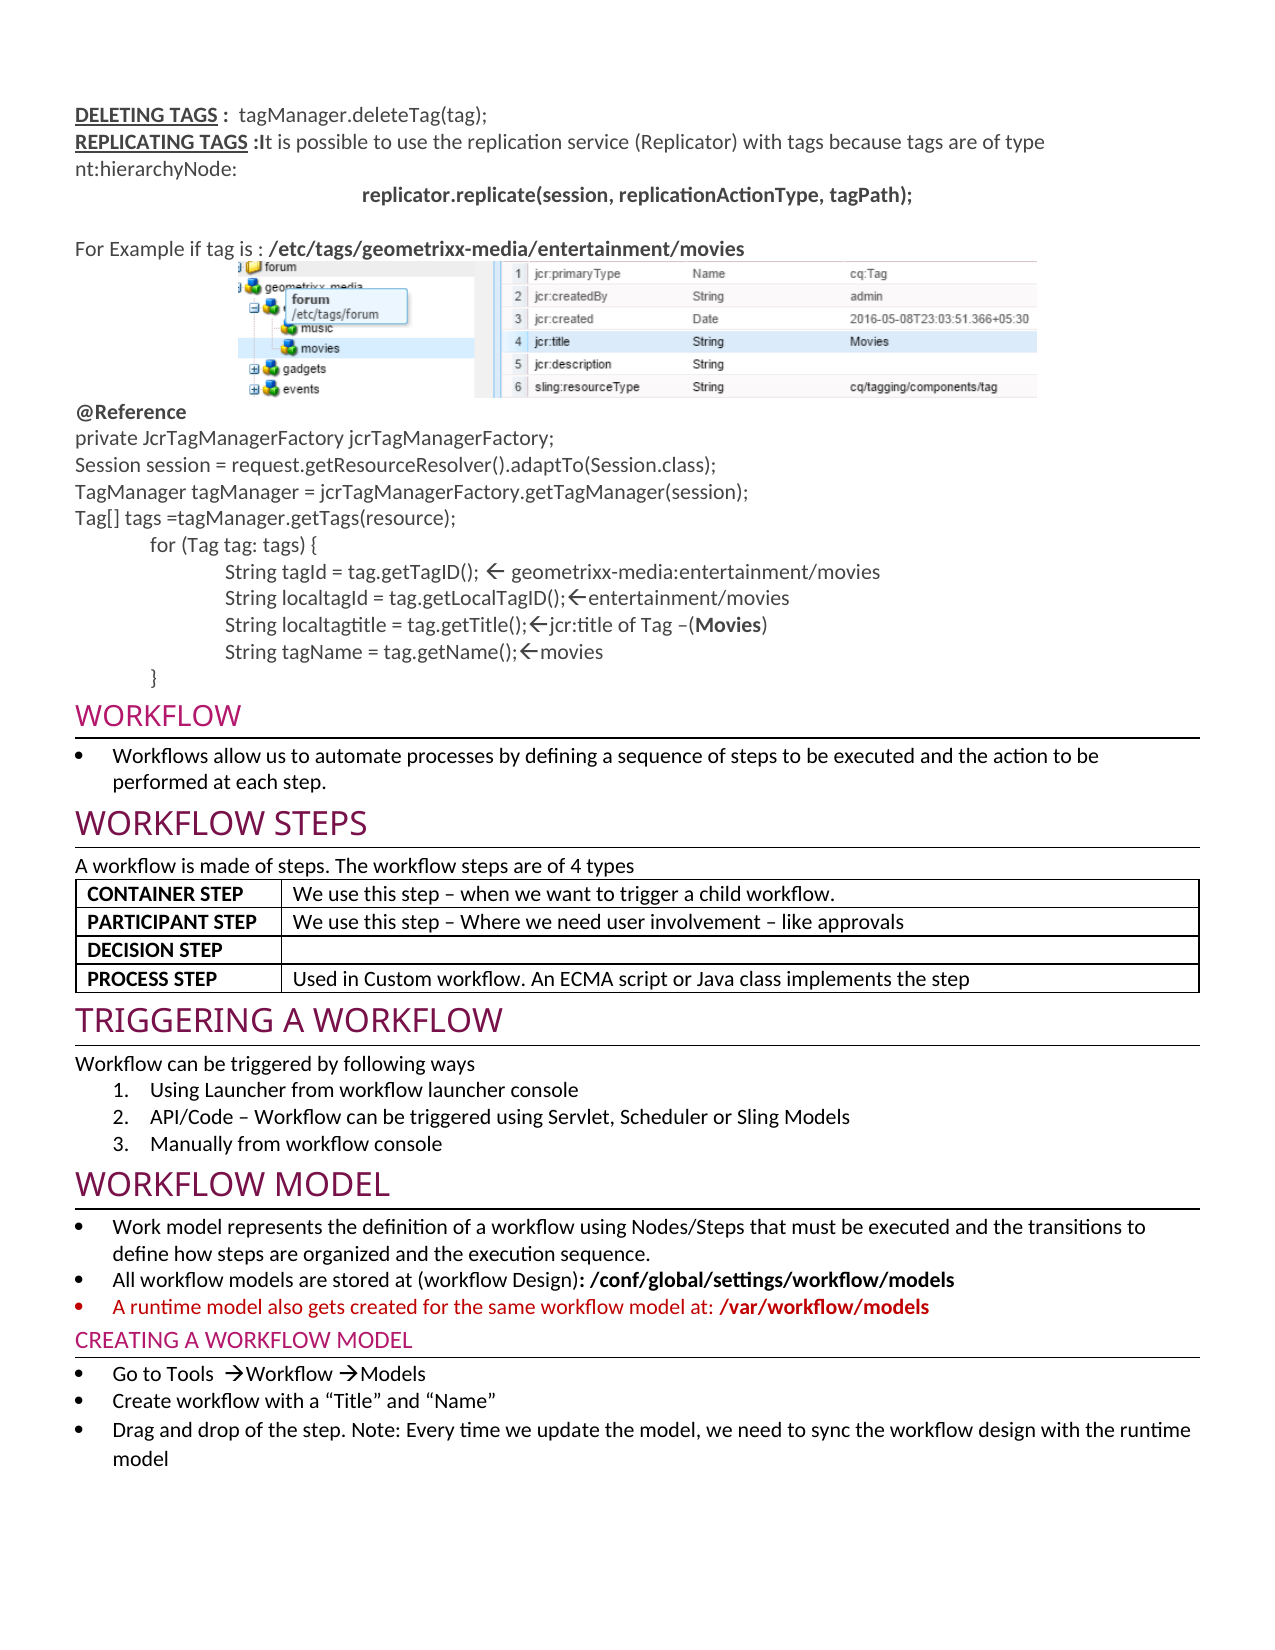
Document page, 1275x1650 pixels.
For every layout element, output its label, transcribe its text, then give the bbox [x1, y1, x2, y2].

subtitle CREATING A WORKFLOW MODEL [75, 1324, 1200, 1357]
list Work model represents the definition of a workflow using Nodes/Steps that must be executed and the transitions to define how steps are organized and the execution sequence. [75, 1213, 1200, 1267]
list Manually from workflow console [112, 1130, 1200, 1156]
text String tagName = tag.getName();movies [75, 638, 1200, 664]
table_header We use this step – when we want to trigger a child workflow. [282, 880, 1198, 907]
text A workflow is made of steps. The workflow steps are of 4 types [75, 852, 1200, 878]
table_cell PROCESS STEP [77, 965, 281, 991]
text Tag[] tags =tagManager.getTags(resource); [75, 504, 1200, 531]
subtitle WORKFLOW STEPS [75, 799, 1200, 847]
list Using Launcher from workflow launcher console [112, 1076, 1200, 1103]
text String localtagtitle = tag.getTitle();jcr:title of Tag –(Movies) [75, 611, 1200, 638]
text } [75, 664, 1200, 691]
list Go to Tools Workflow Models [75, 1361, 1200, 1387]
text TagManager tagManager = jcrTagManagerFactory.getTagManager(session); [75, 478, 1200, 504]
text String localtagId = tag.getLocalTagID();entertainment/movies [75, 584, 1200, 611]
table_cell DECISION STEP [77, 937, 281, 963]
picture [238, 261, 1037, 398]
text private JcrTagManagerFactory jcrTagManagerFactory; [75, 424, 1200, 451]
text String tagId = tag.getTagID(); geometrixx-media:entertainment/movies [75, 558, 1200, 584]
subtitle TRIGGERING A WORKFLOW [75, 997, 1200, 1045]
list A runtime model also gets created for the same workflow model at: /var/workflow/models [75, 1293, 1200, 1320]
list Workflows allow us to automate processes by defining a sequence of steps to be executed and the action to be performed at each step. [75, 742, 1200, 795]
text DELETING TAGS : tagManager.deleteTag(tag); [75, 102, 1200, 128]
list Drag and drop of the step. Note: Every time we update the model, we need to sync the workflow design with the runtime model [75, 1416, 1200, 1471]
text replicator.replicate(session, replicationActionType, tagPath); [75, 182, 1200, 208]
text @Reference [75, 398, 1200, 424]
text Workflow can be triggered by following ways [75, 1050, 1200, 1076]
subtitle WORKFLOW MODEL [75, 1161, 1200, 1208]
text For Example if tag is : /etc/tags/geometrixx-media/entertainment/movies [75, 235, 1200, 262]
table_cell [282, 937, 1198, 963]
list API/Code – Workflow can be triggered using Servlet, Scheduler or Sling Models [112, 1103, 1200, 1130]
table_cell PARTICIPANT STEP [77, 908, 281, 935]
text for (Tag tag: tags) { [75, 531, 1200, 558]
table_header CONTAINER STEP [77, 880, 281, 907]
subtitle WORKFLOW [75, 695, 1200, 737]
list All workflow models are stored at (workflow Design): /conf/global/settings/workflow/models [75, 1267, 1200, 1293]
list Create workflow with a “Title” and “Name” [75, 1387, 1200, 1414]
text REPLICATING TAGS :It is possible to use the replication service (Replicator) with tags because tags are of type nt:hierarchyNode: [75, 128, 1200, 182]
table_cell We use this step – Where we need user involvement – like approvals [282, 908, 1198, 935]
table_cell Used in Custom workflow. An ECMA script or Java class implements the step [282, 965, 1198, 991]
text Session session = request.getResourceResolver().adaptTo(Session.class); [75, 451, 1200, 478]
